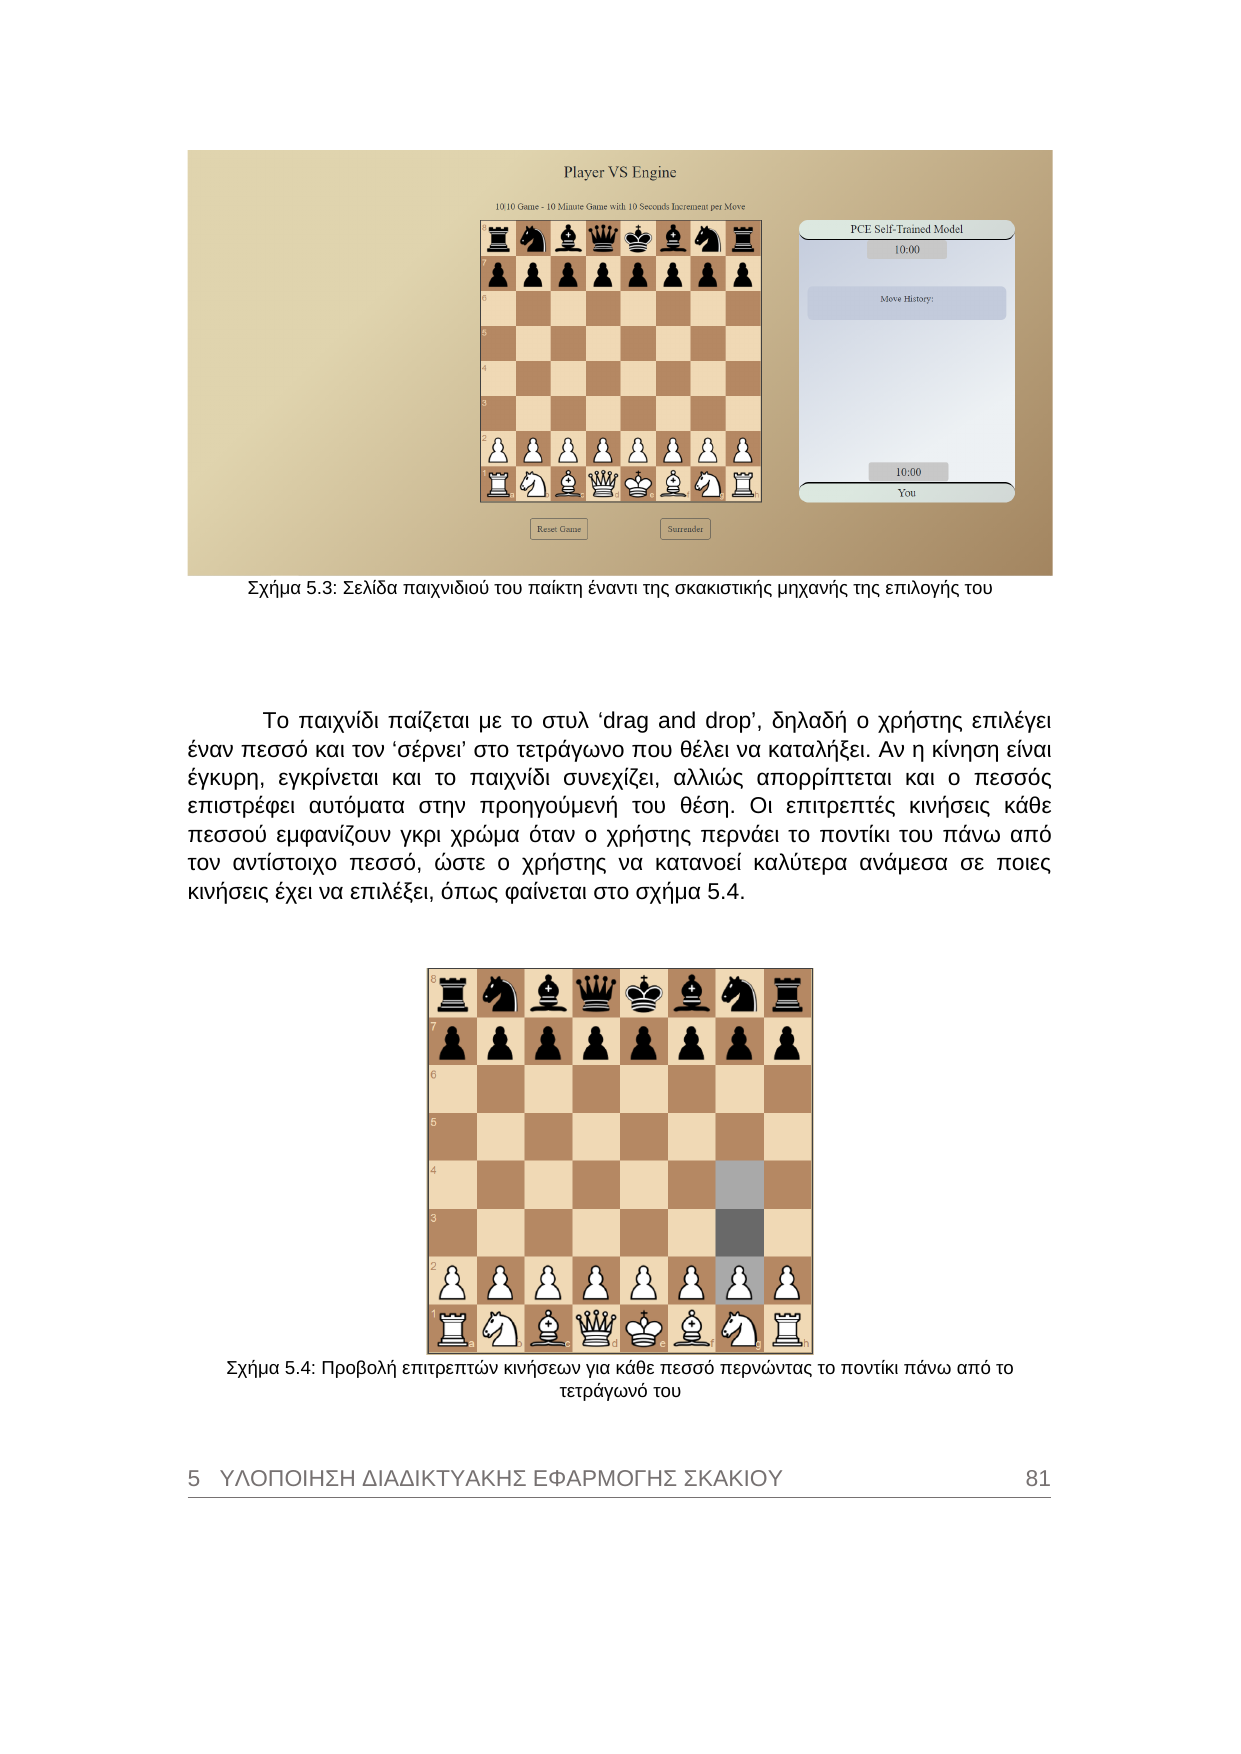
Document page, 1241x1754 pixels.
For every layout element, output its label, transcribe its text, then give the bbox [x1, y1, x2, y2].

picture [187, 150, 1053, 576]
picture [426, 968, 814, 1355]
text Σχήμα 5.3: Σελίδα παιχνιδιού του παίκτη έναντι της σκακιστικής μηχανής της επιλογής του [187, 576, 1053, 599]
text 5 ΥΛΟΠΟΙΗΣΗ ΔΙΑΔΙΚΤΥΑΚΗΣ ΕΦΑΡΜΟΓΗΣ ΣΚΑΚΙΟΥ 81 [187, 1465, 1053, 1501]
text Το παιχνίδι παίζεται με το στυλ ‘drag and drop’, δηλαδή ο χρήστης επιλέγει έναν πεσσό και τον ‘σέρνει’ στο τετράγωνο που θέλει να καταλήξει. Αν η κίνηση είναι έγκυρη, εγκρίνεται και το παιχνίδι συνεχίζει, αλλιώς απορρίπτεται και ο πεσσός επιστρέφει αυτόματα στην προηγούμενή του θέση. Οι επιτρεπτές κινήσεις κάθε πεσσού εμφανίζουν γκρι χρώμα όταν ο χρήστης περνάει το ποντίκι του πάνω από τον αντίστοιχο πεσσό, ώστε ο χρήστης να κατανοεί καλύτερα ανάμεσα σε ποιες κινήσεις έχει να επιλέξει, όπως φαίνεται στο σχήμα 5.4. [187, 707, 1053, 904]
